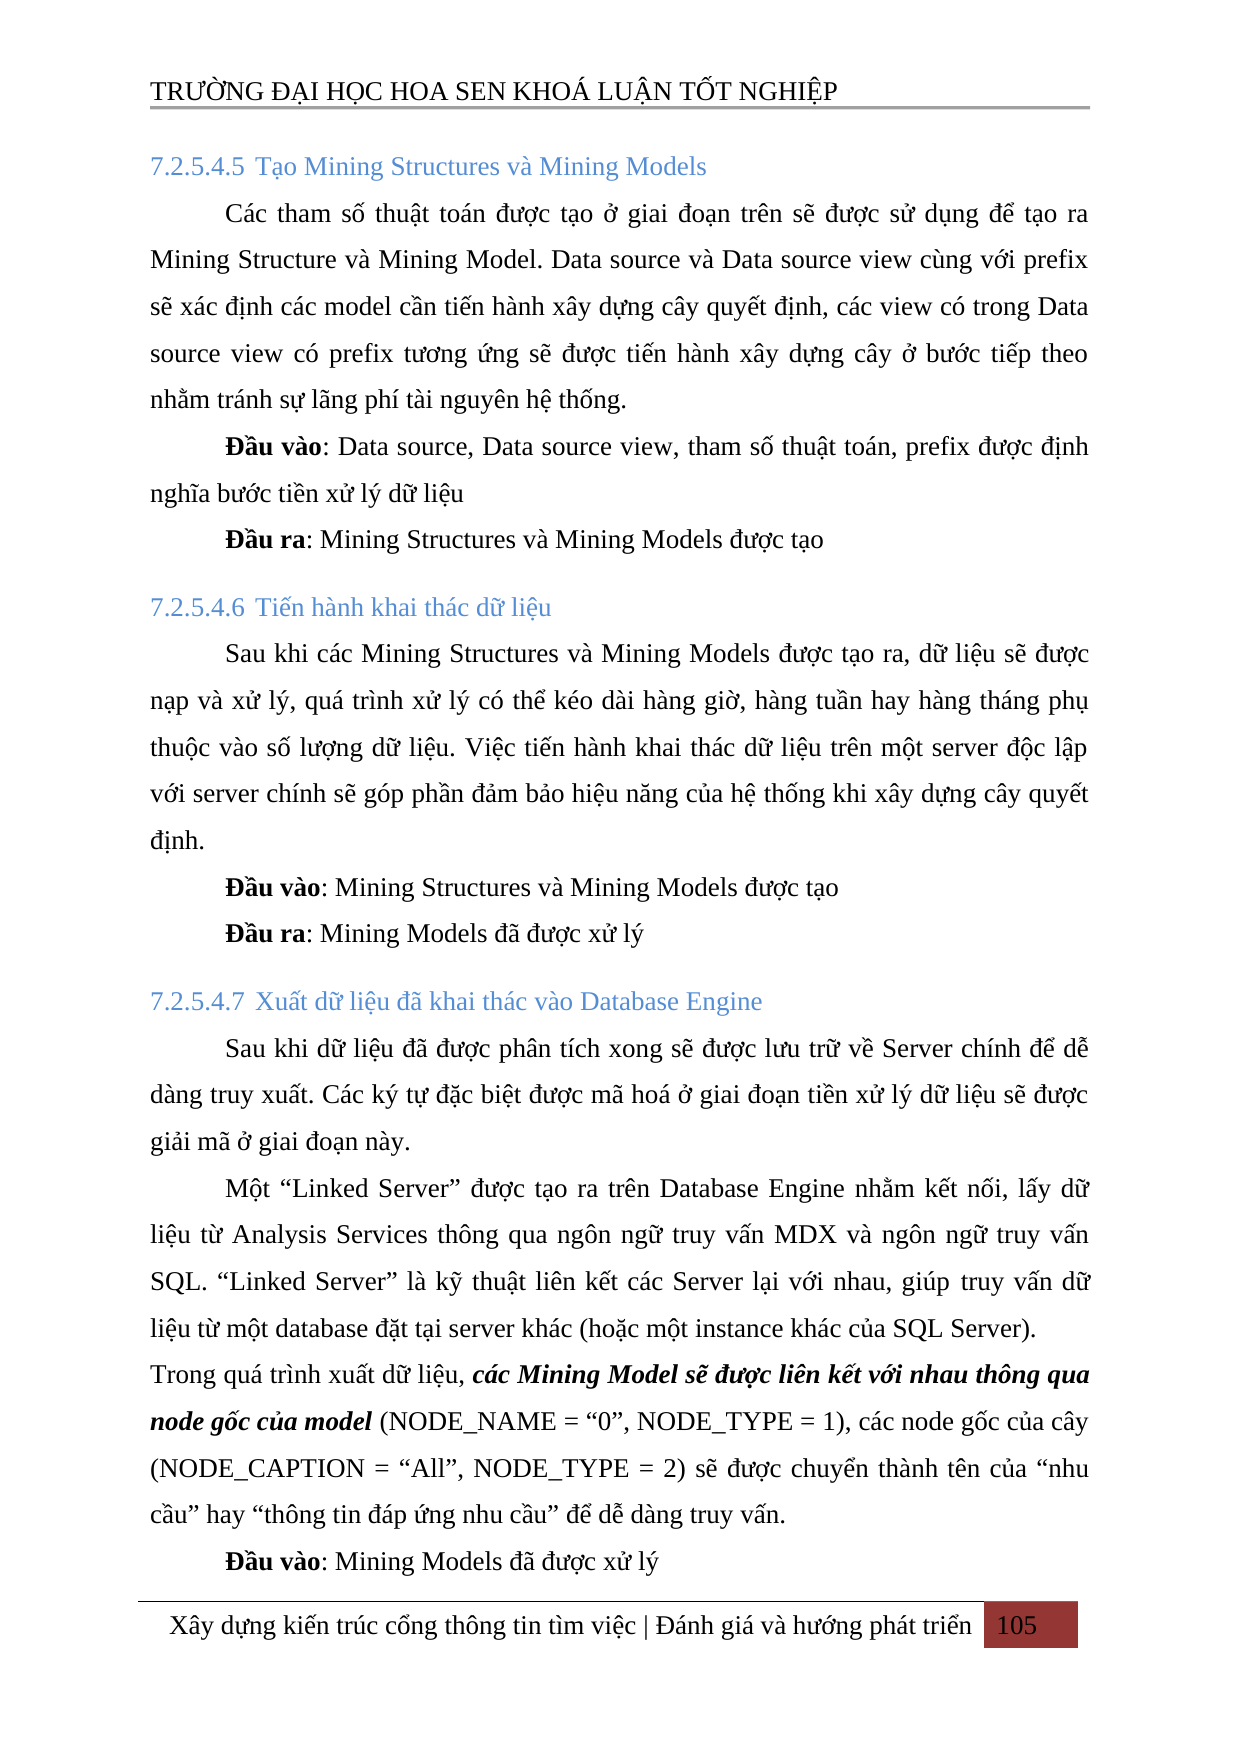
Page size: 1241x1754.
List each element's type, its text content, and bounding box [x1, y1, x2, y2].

text Đầu ra: Mining Structures và Mining Models được tạo [150, 523, 1090, 554]
text Các tham số thuật toán được tạo ở giai đoạn trên sẽ được sử dụng để tạo ra Mining Structure và Mining Model. Data source và Data source view cùng với prefix sẽ xác định các model cần tiến hành xây dựng cây quyết định, các view có trong Data source view có prefix tương ứng sẽ được tiến hành xây dựng cây ở bước tiếp theo nhằm tránh sự lãng phí tài nguyên hệ thống. [150, 197, 1090, 414]
text Đầu ra: Mining Models đã được xử lý [150, 917, 1090, 949]
text Đầu vào: Mining Models đã được xử lý [150, 1545, 1090, 1576]
subtitle Tạo Mining Structures và Mining Models [150, 150, 1090, 181]
text Đầu vào: Data source, Data source view, tham số thuật toán, prefix được định nghĩa bước tiền xử lý dữ liệu [150, 430, 1090, 508]
subtitle Xuất dữ liệu đã khai thác vào Database Engine [150, 985, 1090, 1016]
subtitle Tiến hành khai thác dữ liệu [150, 591, 1090, 622]
text Trong quá trình xuất dữ liệu, các Mining Model sẽ được liên kết với nhau thông qua node gốc của model (NODE_NAME = “0”, NODE_TYPE = 1), các node gốc của cây (NODE_CAPTION = “All”, NODE_TYPE = 2) sẽ được chuyển thành tên của “nhu cầu” hay “thông tin đáp ứng nhu cầu” để dễ dàng truy vấn. [150, 1358, 1090, 1529]
text Đầu vào: Mining Structures và Mining Models được tạo [150, 871, 1090, 902]
text Một “Linked Server” được tạo ra trên Database Engine nhằm kết nối, lấy dữ liệu từ Analysis Services thông qua ngôn ngữ truy vấn MDX và ngôn ngữ truy vấn SQL. “Linked Server” là kỹ thuật liên kết các Server lại với nhau, giúp truy vấn dữ liệu từ một database đặt tại server khác (hoặc một instance khác của SQL Server). [150, 1172, 1090, 1343]
text Sau khi các Mining Structures và Mining Models được tạo ra, dữ liệu sẽ được nạp và xử lý, quá trình xử lý có thể kéo dài hàng giờ, hàng tuần hay hàng tháng phụ thuộc vào số lượng dữ liệu. Việc tiến hành khai thác dữ liệu trên một server độc lập với server chính sẽ góp phần đảm bảo hiệu năng của hệ thống khi xây dựng cây quyết định. [150, 637, 1090, 855]
text Sau khi dữ liệu đã được phân tích xong sẽ được lưu trữ về Server chính để dễ dàng truy xuất. Các ký tự đặc biệt được mã hoá ở giai đoạn tiền xử lý dữ liệu sẽ được giải mã ở giai đoạn này. [150, 1032, 1090, 1156]
